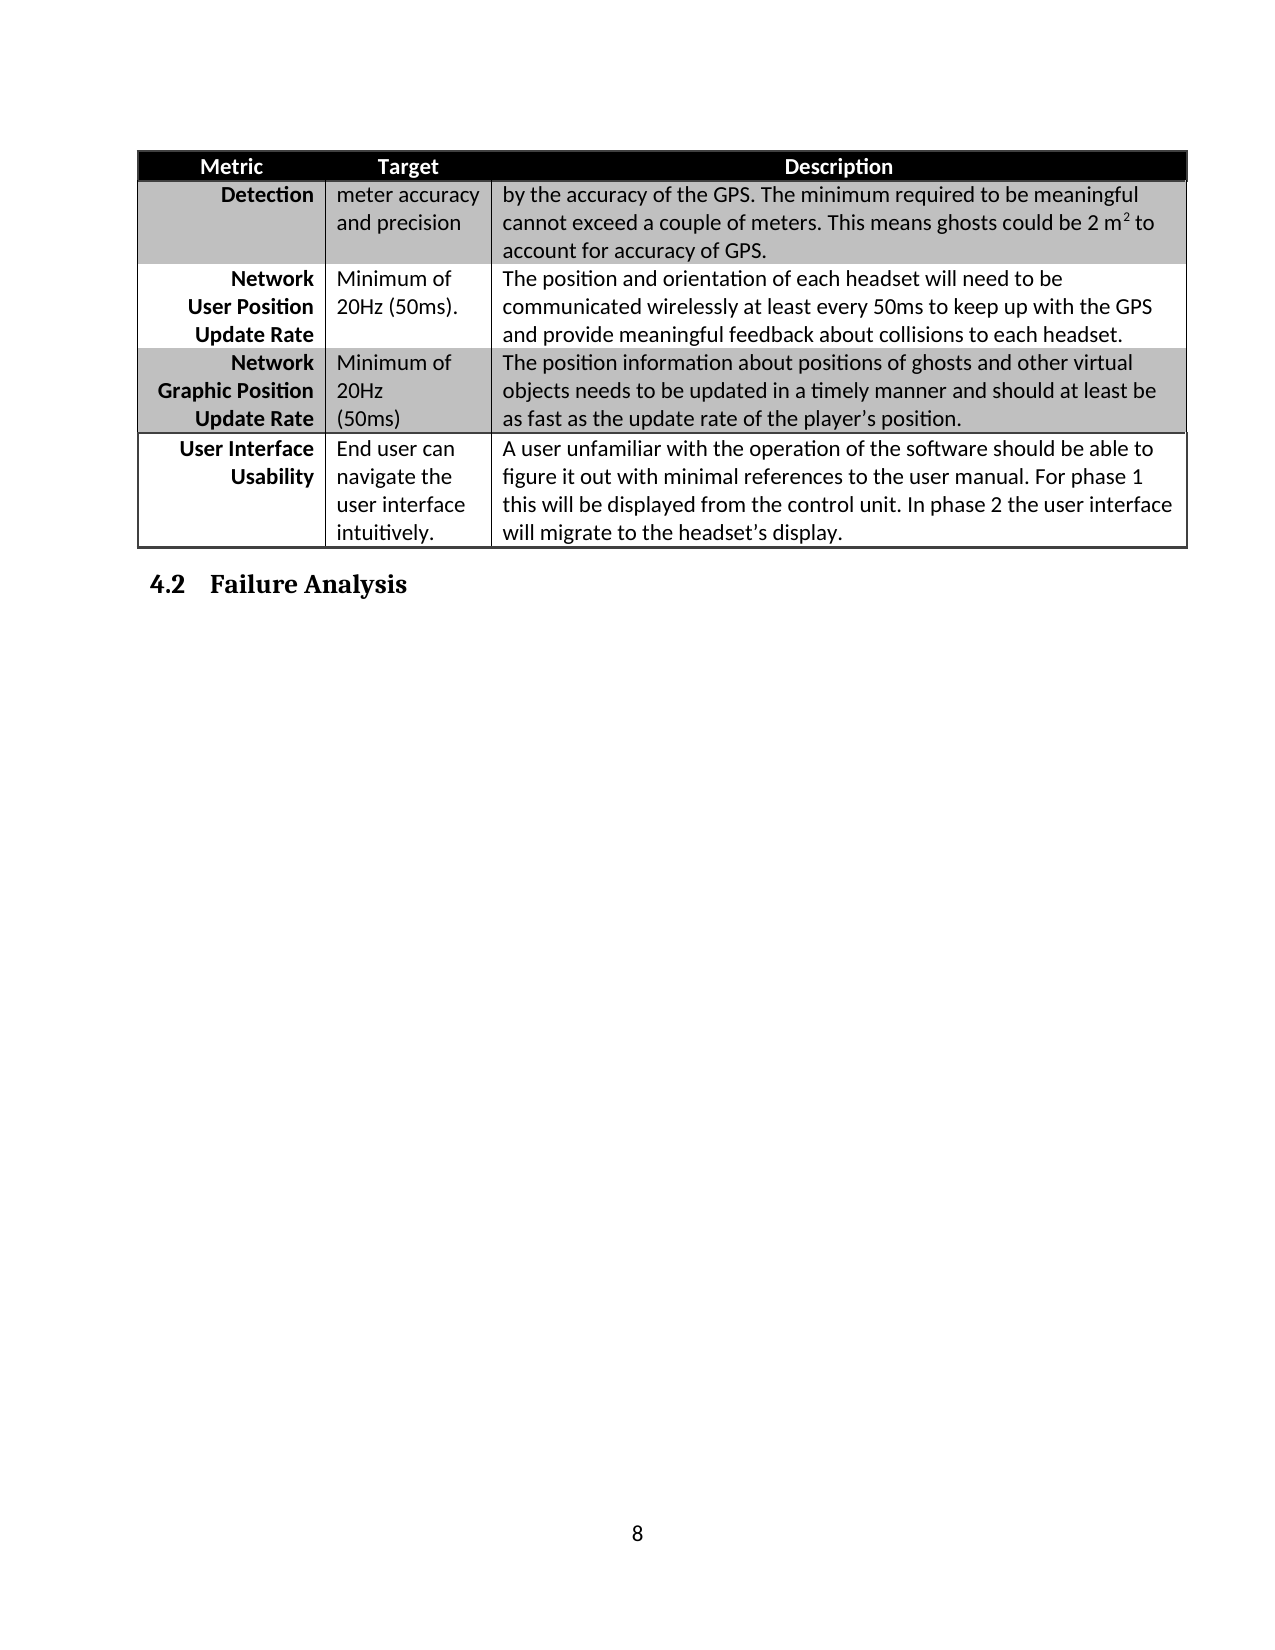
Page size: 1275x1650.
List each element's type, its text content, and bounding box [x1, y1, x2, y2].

table_cell The position information about positions of ghosts and other virtual objects needs to be updated in a timely manner and should at least be as fast as the update rate of the player’s position. [492, 348, 1186, 432]
subtitle Failure Analysis [150, 569, 1125, 601]
table_cell A user unfamiliar with the operation of the software should be able to figure it out with minimal references to the user manual. For phase 1 this will be displayed from the control unit. In phase 2 the user interface will migrate to the headset’s display. [492, 432, 1186, 546]
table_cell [492, 180, 1186, 264]
table_cell Minimum of 20Hz (50ms). [326, 264, 491, 348]
table_cell Minimum 2 meter accuracy and precision [326, 182, 491, 264]
table_cell Minimum of 20Hz (50ms) [326, 348, 491, 432]
table_cell Collision Detection [138, 182, 325, 264]
table_header Target [326, 152, 491, 180]
table_cell Network User Position Update Rate [138, 264, 325, 348]
table_cell End user can navigate the user interface intuitively. [326, 434, 491, 546]
table_cell User Interface Usability [139, 434, 325, 546]
table_header Description [492, 152, 1186, 180]
table_header Metric [139, 152, 325, 180]
table_cell Network Graphic Position Update Rate [138, 348, 325, 432]
table_cell The position and orientation of each headset will need to be communicated wirelessly at least every 50ms to keep up with the GPS and provide meaningful feedback about collisions to each headset. [492, 264, 1186, 348]
